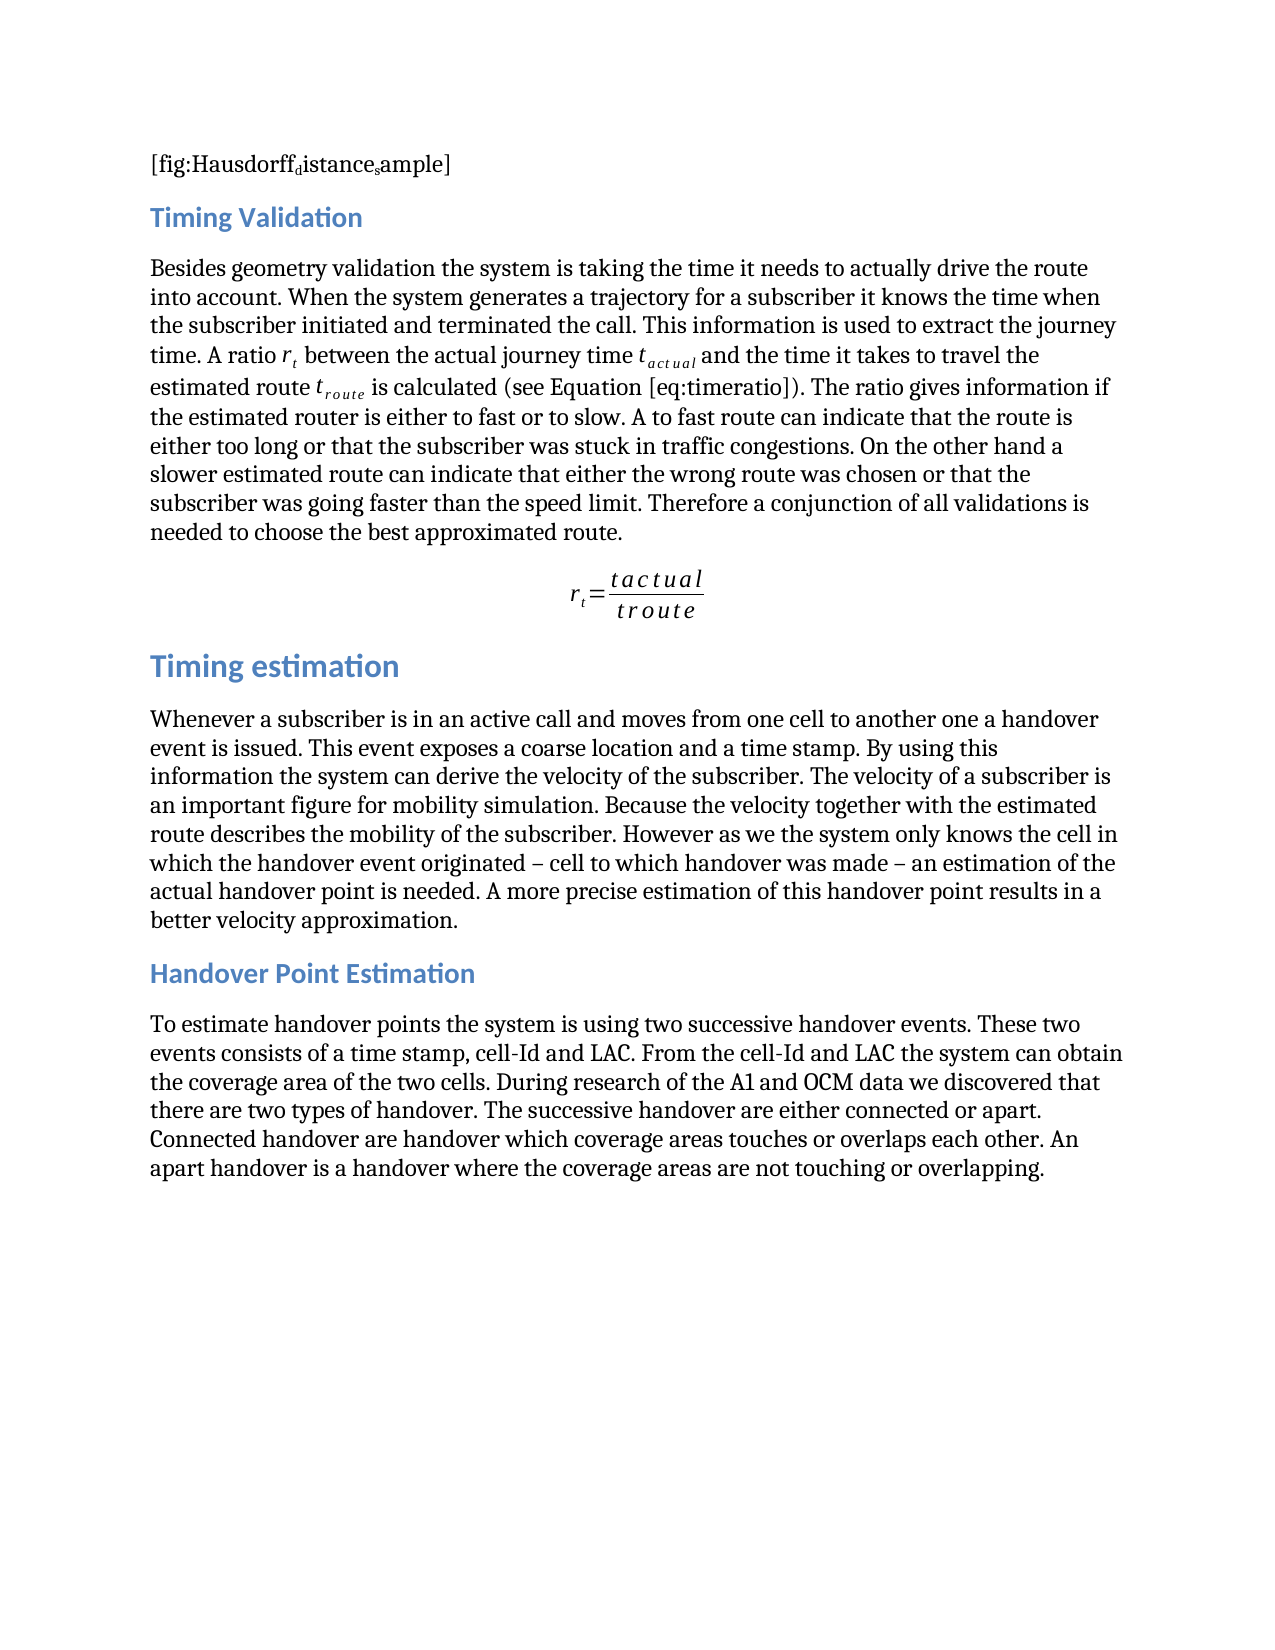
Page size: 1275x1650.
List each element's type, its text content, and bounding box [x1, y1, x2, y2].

text [fig:Hausdorffdistancesample] [150, 150, 1125, 179]
subtitle Timing Validation [150, 199, 1125, 235]
subtitle Timing estimation [150, 645, 1125, 686]
text To estimate handover points the system is using two successive handover events. These two events consists of a time stamp, cell-Id and LAC. From the cell-Id and LAC the system can obtain the coverage area of the two cells. During research of the A1 and OCM data we discovered that there are two types of handover. The successive handover are either connected or apart. Connected handover are handover which coverage areas touches or overlaps each other. An apart handover is a handover where the coverage areas are not touching or overlapping. [150, 1010, 1125, 1182]
text Whenever a subscriber is in an active call and moves from one cell to another one a handover event is issued. This event exposes a coarse location and a time stamp. By using this information the system can derive the velocity of the subscriber. The velocity of a subscriber is an important figure for mobility simulation. Because the velocity together with the estimated route describes the mobility of the subscriber. However as we the system only knows the cell in which the handover event originated – cell to which handover was made – an estimation of the actual handover point is needed. A more precise estimation of this handover point results in a better velocity approximation. [150, 705, 1125, 935]
text Besides geometry validation the system is taking the time it needs to actually drive the route into account. When the system generates a trajectory for a subscriber it knows the time when the subscriber initiated and terminated the call. This information is used to extract the journey time. A ratio between the actual journey time and the time it takes to travel the estimated route is calculated (see Equation [eq:timeratio]). The ratio gives information if the estimated router is either to fast or to slow. A to fast route can indicate that the route is either too long or that the subscriber was stuck in traffic congestions. On the other hand a slower estimated route can indicate that either the wrong route was chosen or that the subscriber was going faster than the speed limit. Therefore a conjunction of all validations is needed to choose the best approximated route. [150, 254, 1125, 547]
subtitle Handover Point Estimation [150, 956, 1125, 991]
